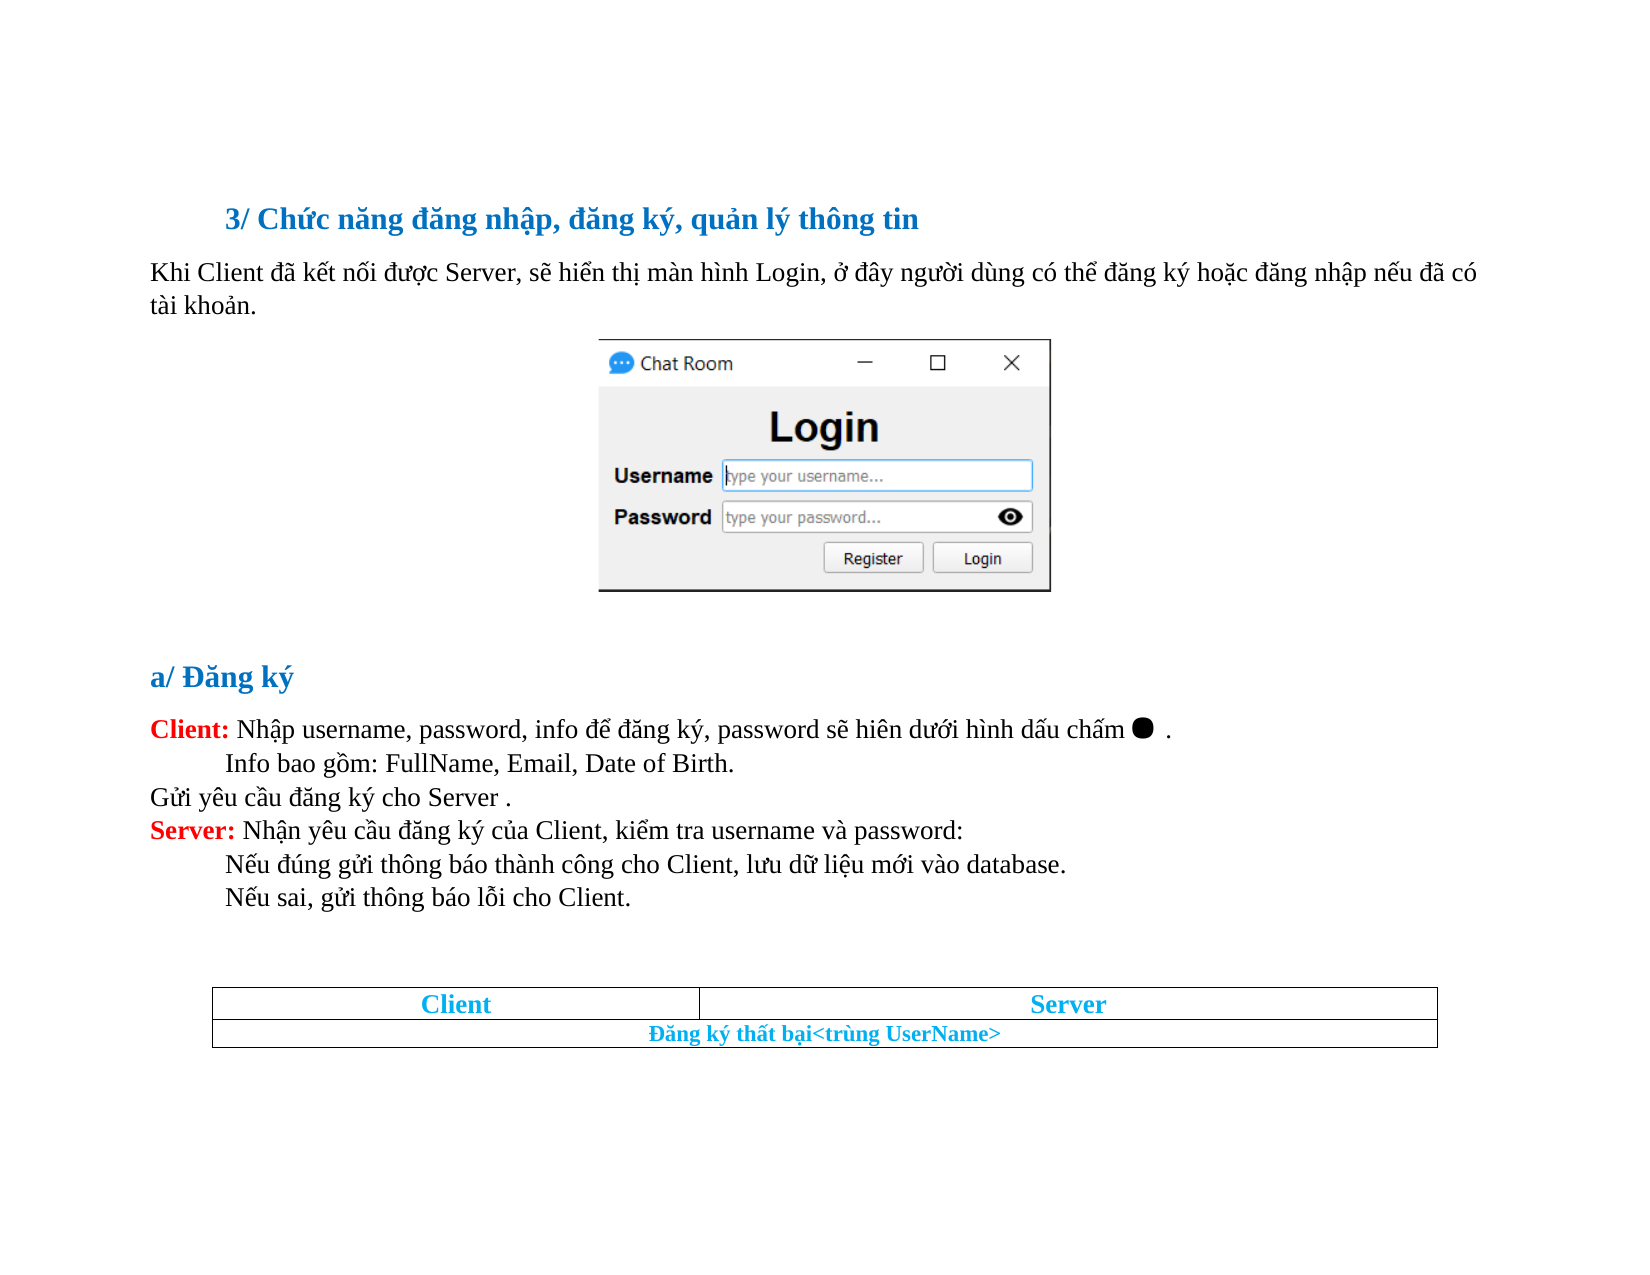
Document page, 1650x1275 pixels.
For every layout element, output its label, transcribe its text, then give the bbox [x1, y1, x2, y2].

picture [598, 339, 1052, 592]
text a/ Đăng ký [150, 658, 1500, 694]
table_header Client [213, 988, 699, 1019]
table_header Server [700, 988, 1437, 1019]
text Khi Client đã kết nối được Server, sẽ hiển thị màn hình Login, ở đây người dùng có thể đăng ký hoặc đăng nhập nếu đã có tài khoản. [150, 256, 1500, 320]
text 3/ Chức năng đăng nhập, đăng ký, quản lý thông tin [150, 200, 1500, 236]
table_cell Đăng ký thất bại<trùng UserName> [213, 1020, 1437, 1047]
text Client: Nhập username, password, info để đăng ký, password sẽ hiên dưới hình dấu chấm . Info bao gồm: FullName, Email, Date of Birth. Gửi yêu cầu đăng ký cho Server . Server: Nhận yêu cầu đăng ký của Client, kiểm tra username và password: Nếu đúng gửi thông báo thành công cho Client, lưu dữ liệu mới vào database. Nếu sai, gửi thông báo lỗi cho Client. [150, 714, 1500, 913]
